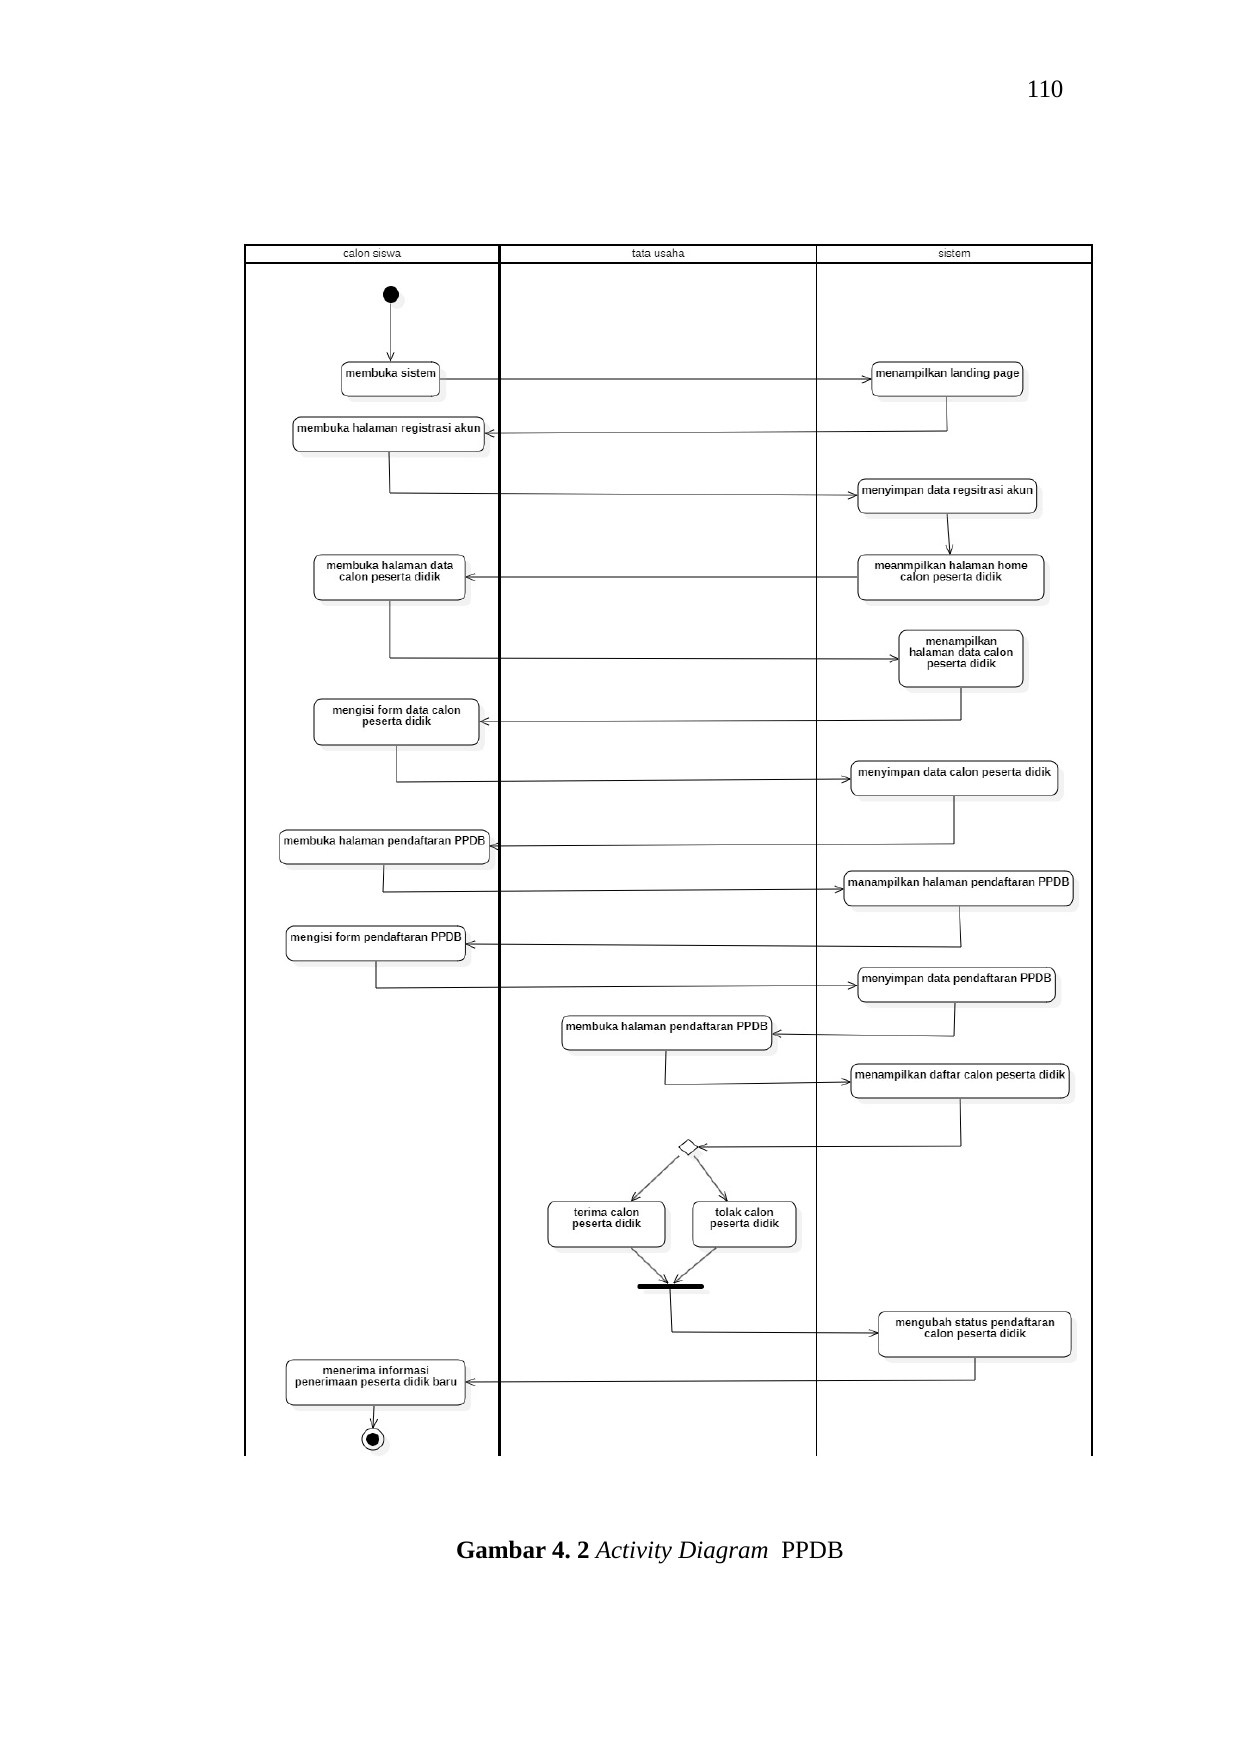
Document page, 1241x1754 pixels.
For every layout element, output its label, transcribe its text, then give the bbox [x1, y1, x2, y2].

picture [236, 236, 1126, 1490]
text Gambar 4. 2 Activity Diagram PPDB [236, 1535, 1063, 1564]
